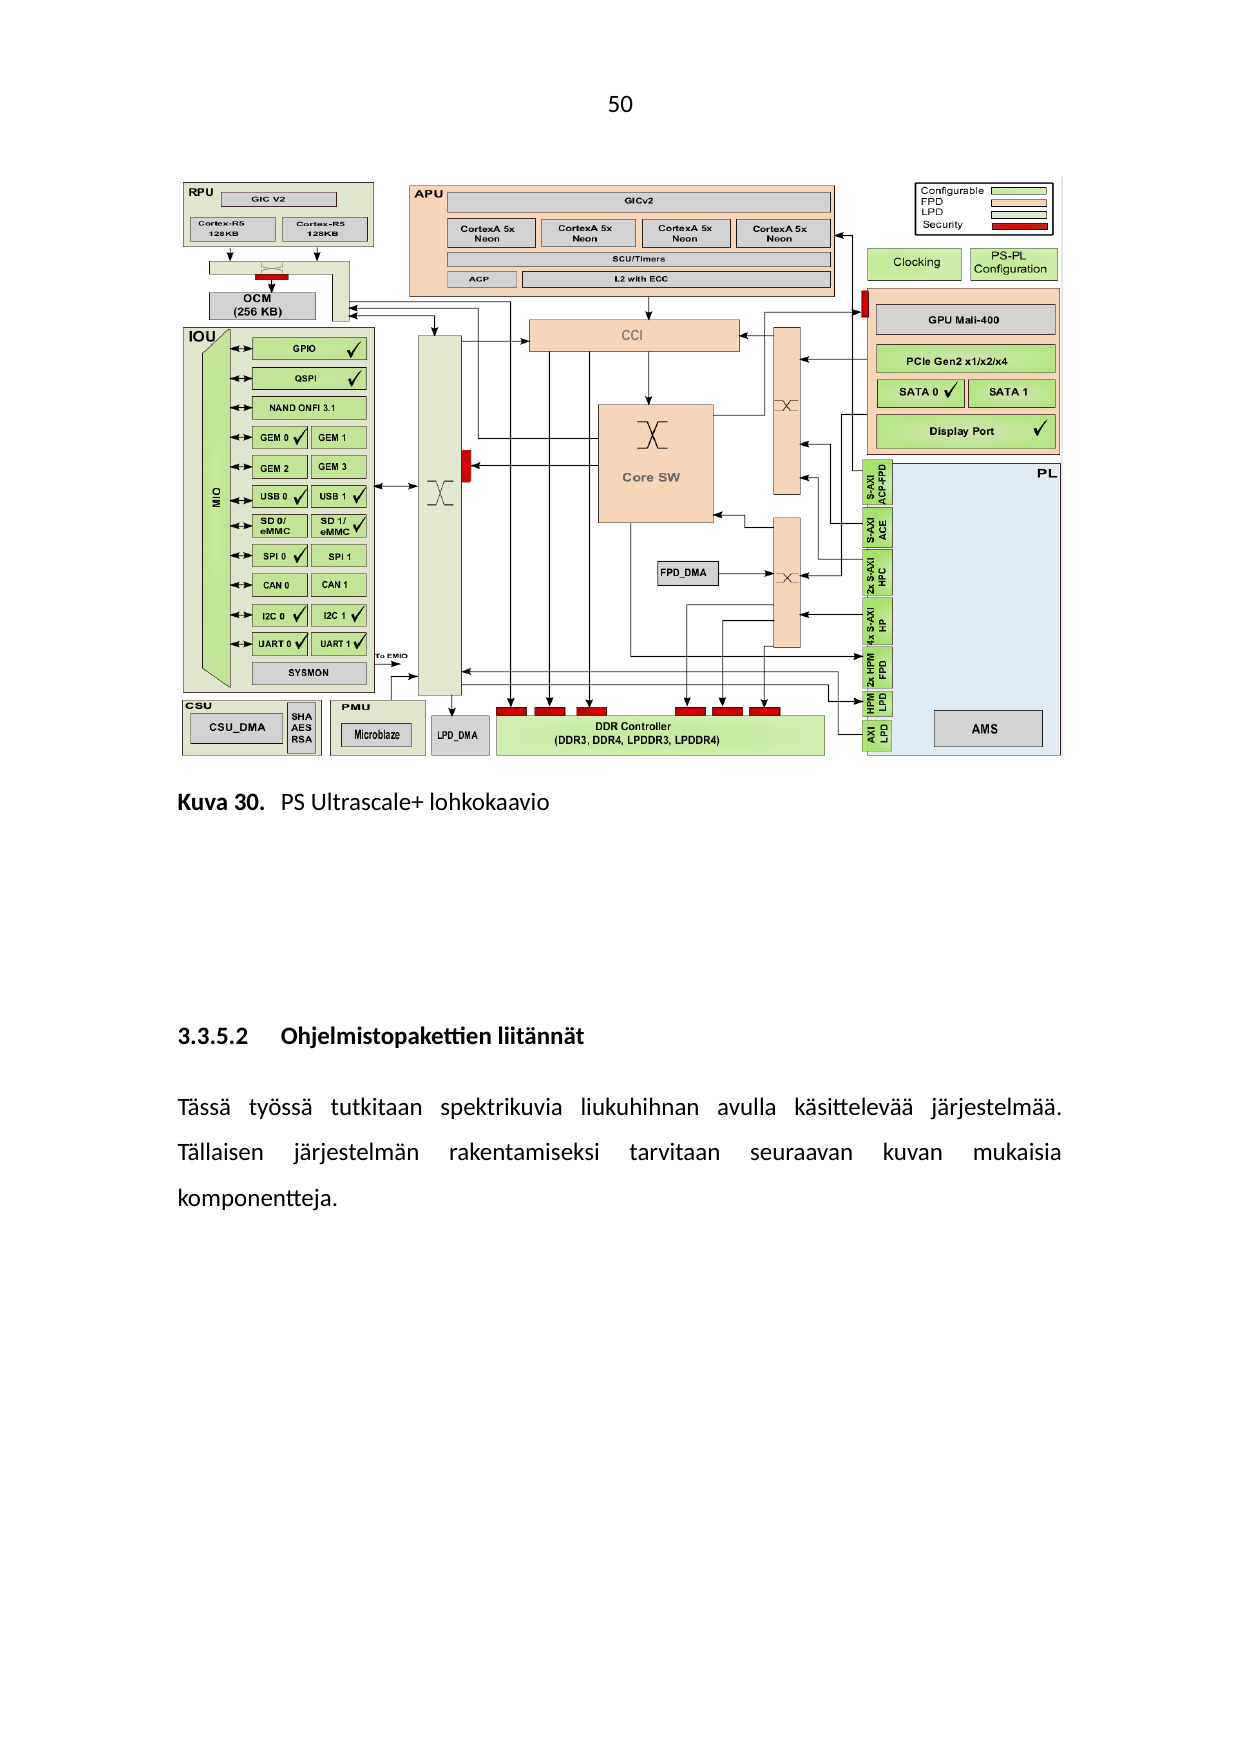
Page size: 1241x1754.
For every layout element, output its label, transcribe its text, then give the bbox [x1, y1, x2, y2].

picture [177, 177, 1063, 758]
text Tässä työssä tutkitaan spektrikuvia liukuhihnan avulla käsittelevää järjestelmää. Tällaisen järjestelmän rakentamiseksi tarvitaan seuraavan kuvan mukaisia komponentteja. [177, 1091, 1063, 1213]
subtitle Ohjelmistopakettien liitännät [177, 1020, 1063, 1051]
text Kuva 30. PS Ultrascale+ lohkokaavio [177, 786, 1063, 816]
